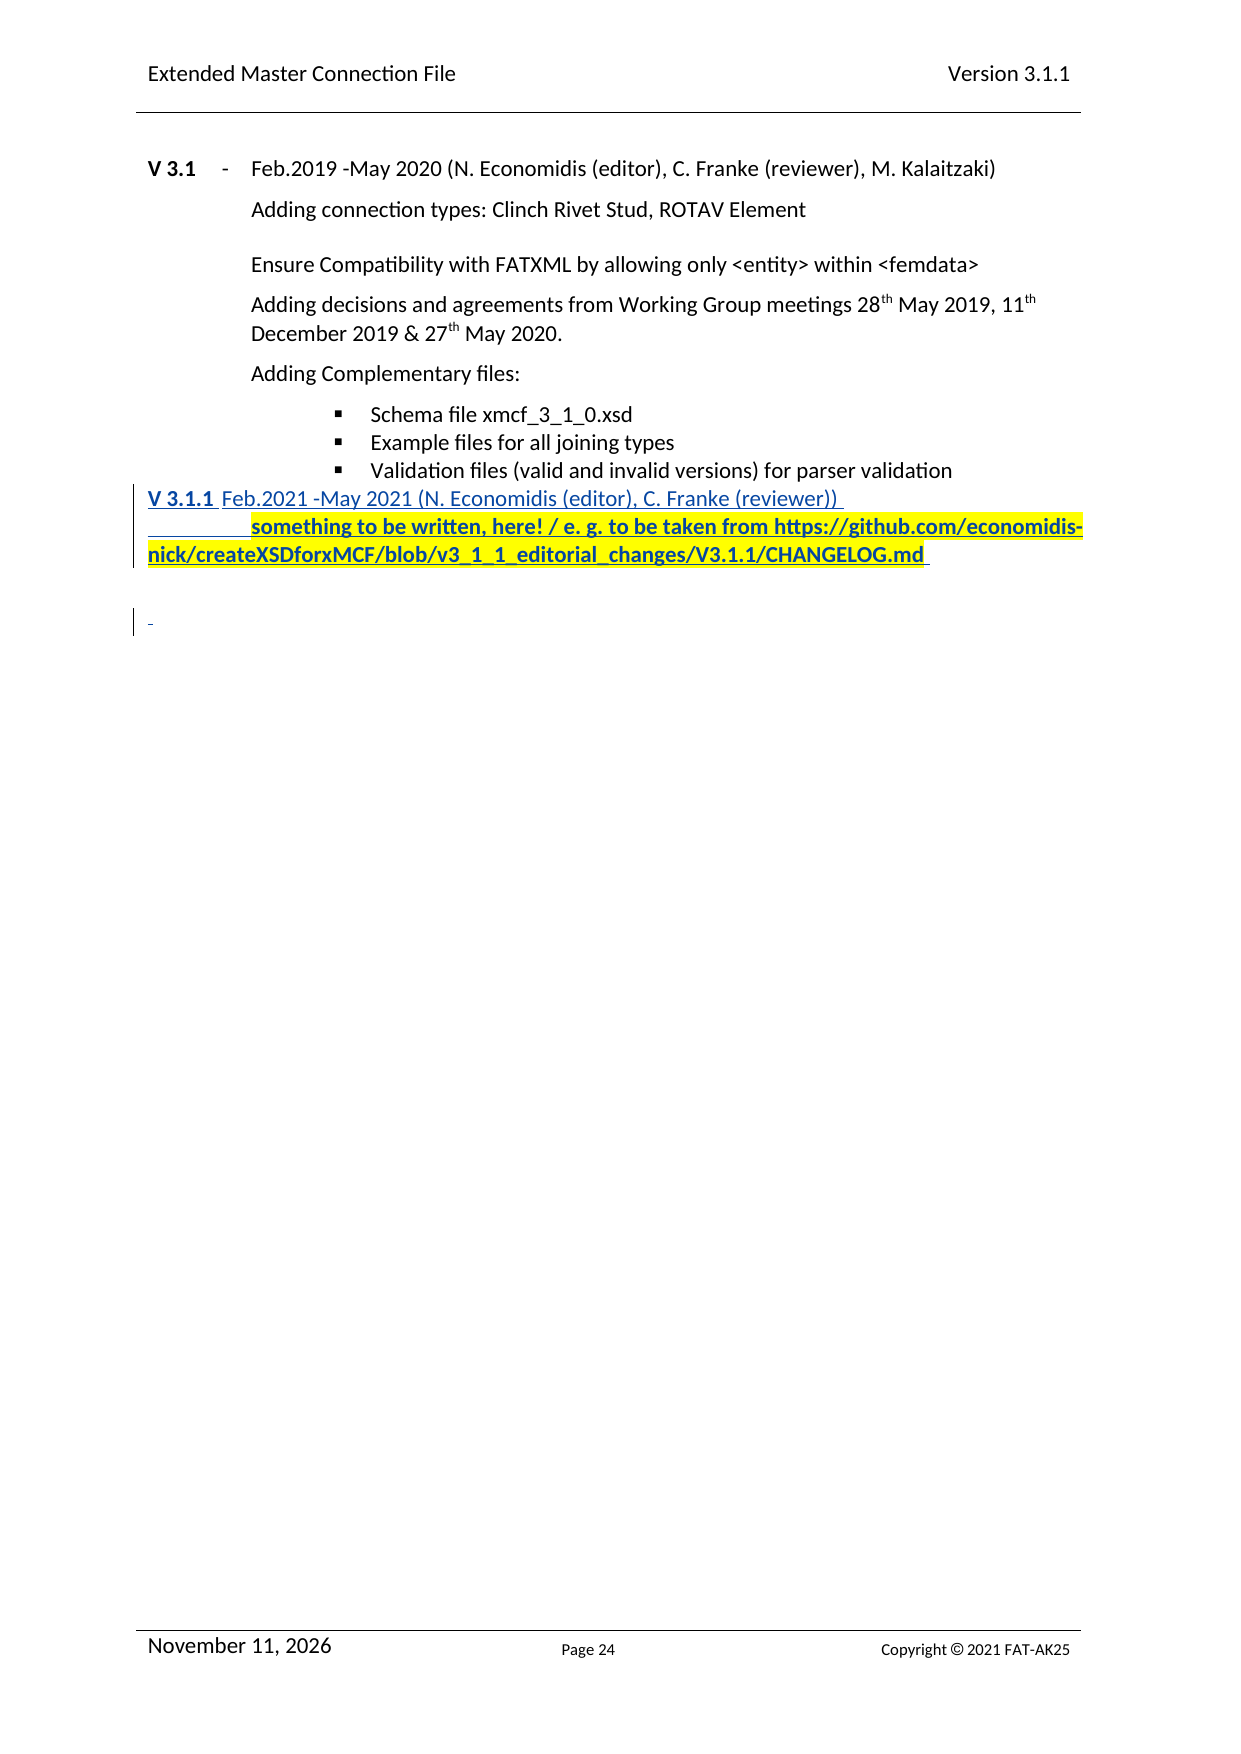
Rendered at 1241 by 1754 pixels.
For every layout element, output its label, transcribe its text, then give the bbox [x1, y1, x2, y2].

list Example files for all joining types [333, 428, 1092, 456]
text Ensure Compatibility with FATXML by allowing only <entity> within <femdata> [148, 250, 1092, 278]
list Validation files (valid and invalid versions) for parser validation [333, 456, 1092, 484]
text Adding Complementary files: [148, 359, 1092, 387]
text V 3.1 - Feb.2019 -May 2020 (N. Economidis (editor), C. Franke (reviewer), M. Kalaitzaki) Adding connection types: Clinch Rivet Stud, ROTAV Element [148, 154, 1092, 224]
list Schema file xmcf_3_1_0.xsd [333, 400, 1092, 428]
text Adding decisions and agreements from Working Group meetings 28th May 2019, 11th December 2019 & 27th May 2020. [148, 291, 1092, 347]
